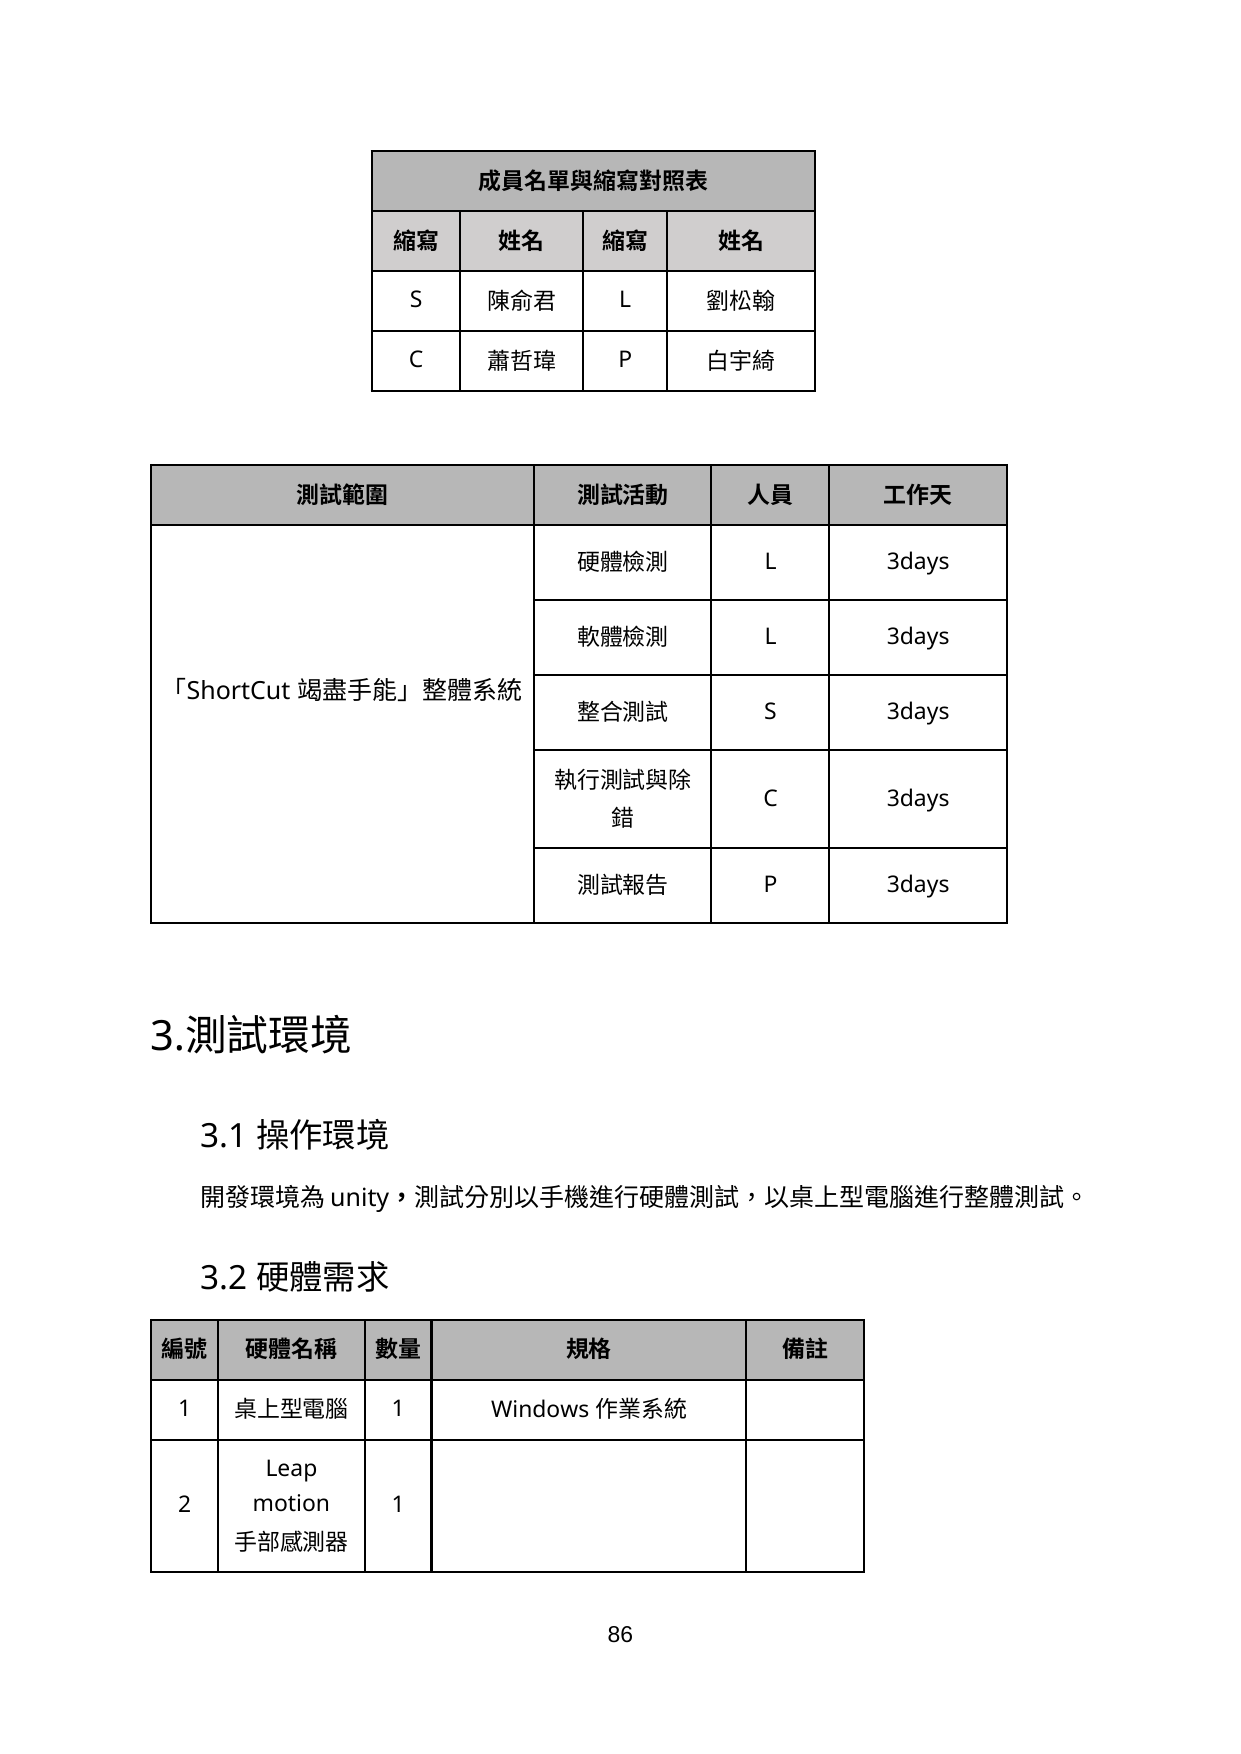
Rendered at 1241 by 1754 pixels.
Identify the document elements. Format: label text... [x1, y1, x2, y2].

subtitle 3.測試環境 [150, 1002, 1090, 1062]
subtitle 3.1 操作環境 [150, 1109, 1090, 1157]
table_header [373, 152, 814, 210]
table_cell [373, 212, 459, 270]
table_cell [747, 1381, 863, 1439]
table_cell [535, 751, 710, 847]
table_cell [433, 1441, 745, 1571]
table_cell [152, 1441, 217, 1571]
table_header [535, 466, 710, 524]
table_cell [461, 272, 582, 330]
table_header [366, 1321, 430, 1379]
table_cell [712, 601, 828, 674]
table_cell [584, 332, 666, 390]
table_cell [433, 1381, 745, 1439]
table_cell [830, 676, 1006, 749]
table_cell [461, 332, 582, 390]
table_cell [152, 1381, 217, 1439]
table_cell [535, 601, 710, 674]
subtitle 3.2 硬體需求 [150, 1251, 1090, 1299]
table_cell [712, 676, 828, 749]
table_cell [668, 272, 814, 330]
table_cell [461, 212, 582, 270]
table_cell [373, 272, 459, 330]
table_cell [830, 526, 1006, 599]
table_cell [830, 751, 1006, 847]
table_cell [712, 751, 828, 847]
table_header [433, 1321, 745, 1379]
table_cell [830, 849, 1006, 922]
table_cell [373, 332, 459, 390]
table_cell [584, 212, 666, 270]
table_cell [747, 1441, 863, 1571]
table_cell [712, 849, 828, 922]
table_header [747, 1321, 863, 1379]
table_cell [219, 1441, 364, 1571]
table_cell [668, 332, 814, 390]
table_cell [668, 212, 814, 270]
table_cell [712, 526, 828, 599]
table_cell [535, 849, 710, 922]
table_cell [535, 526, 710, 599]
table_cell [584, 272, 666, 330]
text 開發環境為unity，測試分別以手機進行硬體測試，以桌上型電腦進行整體測試。 [150, 1177, 1090, 1213]
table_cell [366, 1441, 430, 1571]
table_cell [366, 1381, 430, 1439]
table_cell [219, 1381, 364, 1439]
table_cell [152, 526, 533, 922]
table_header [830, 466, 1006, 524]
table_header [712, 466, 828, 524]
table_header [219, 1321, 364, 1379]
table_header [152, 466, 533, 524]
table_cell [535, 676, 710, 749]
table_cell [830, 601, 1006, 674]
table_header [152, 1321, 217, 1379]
